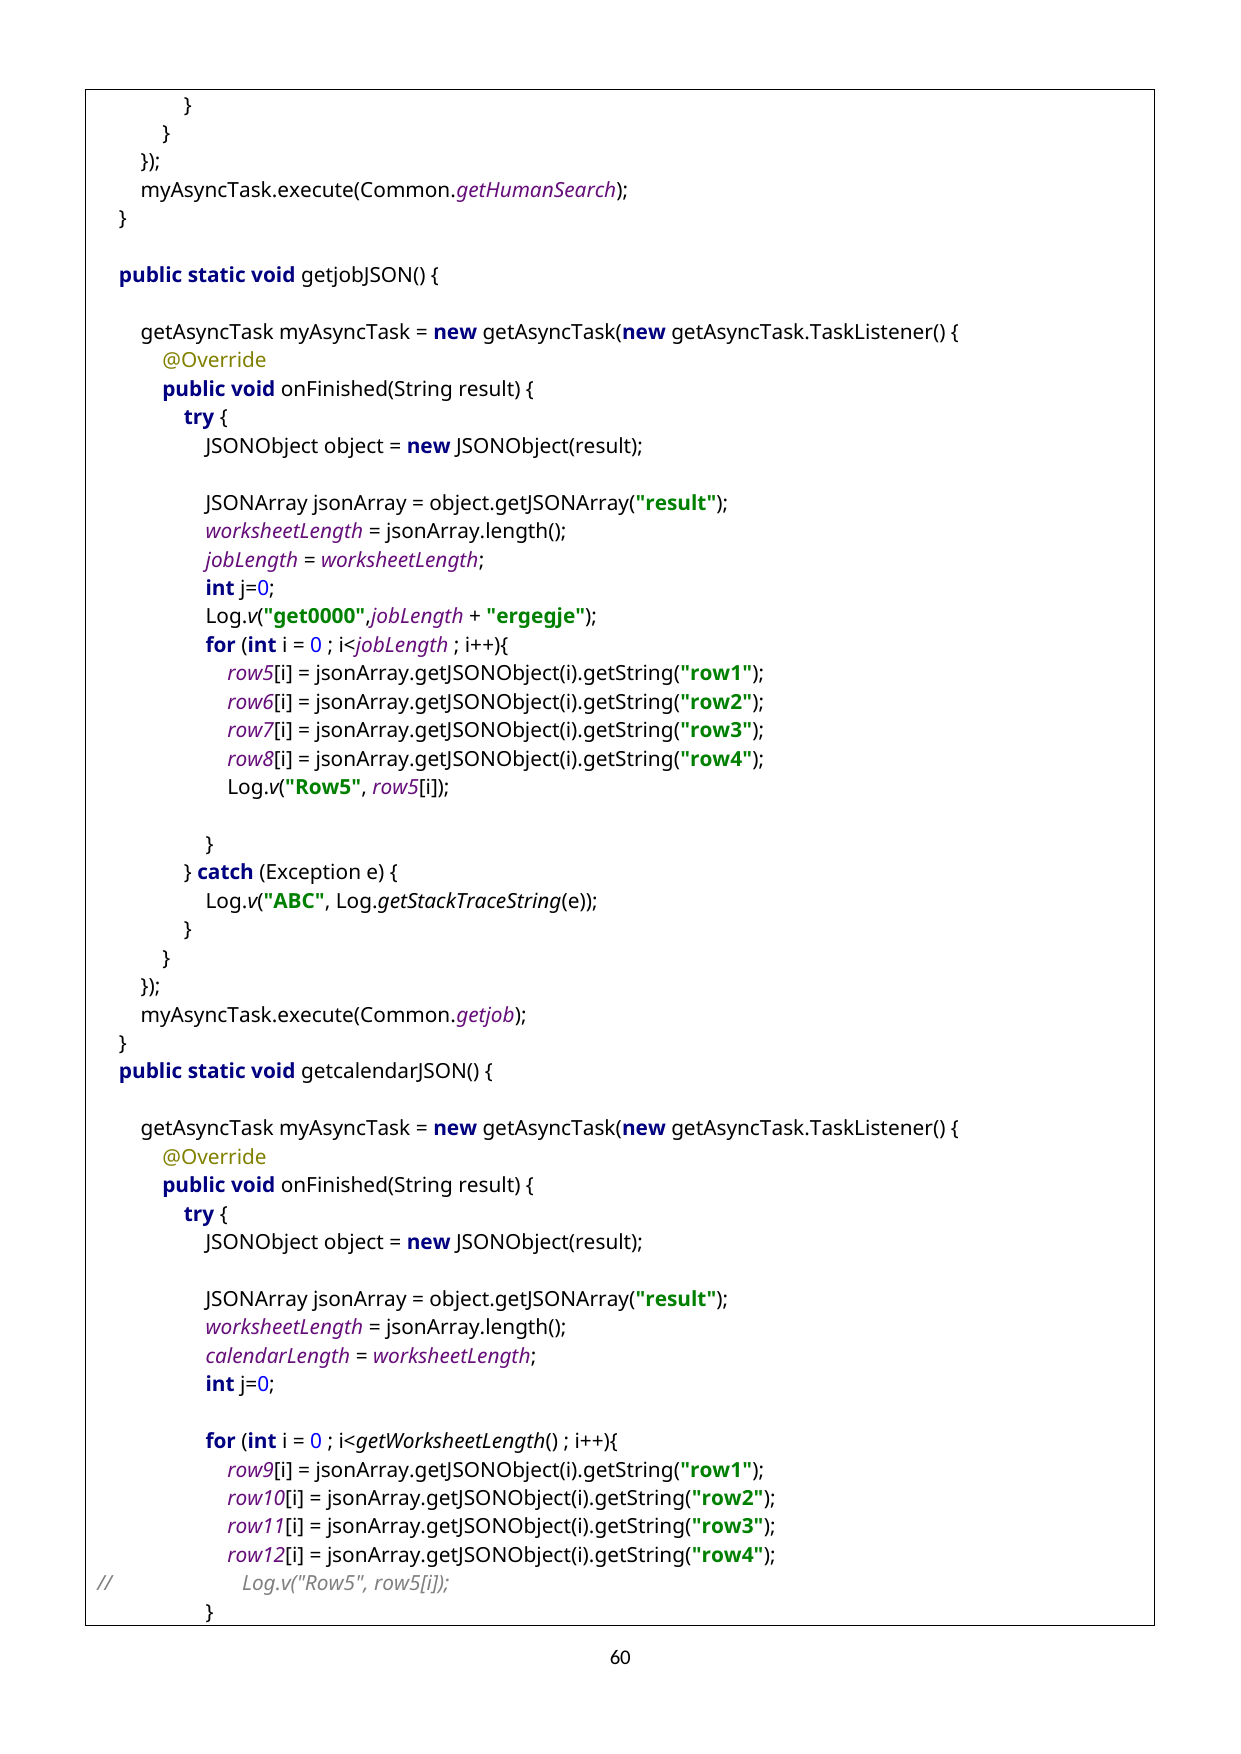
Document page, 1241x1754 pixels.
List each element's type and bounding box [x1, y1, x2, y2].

table_cell [86, 90, 1154, 1625]
